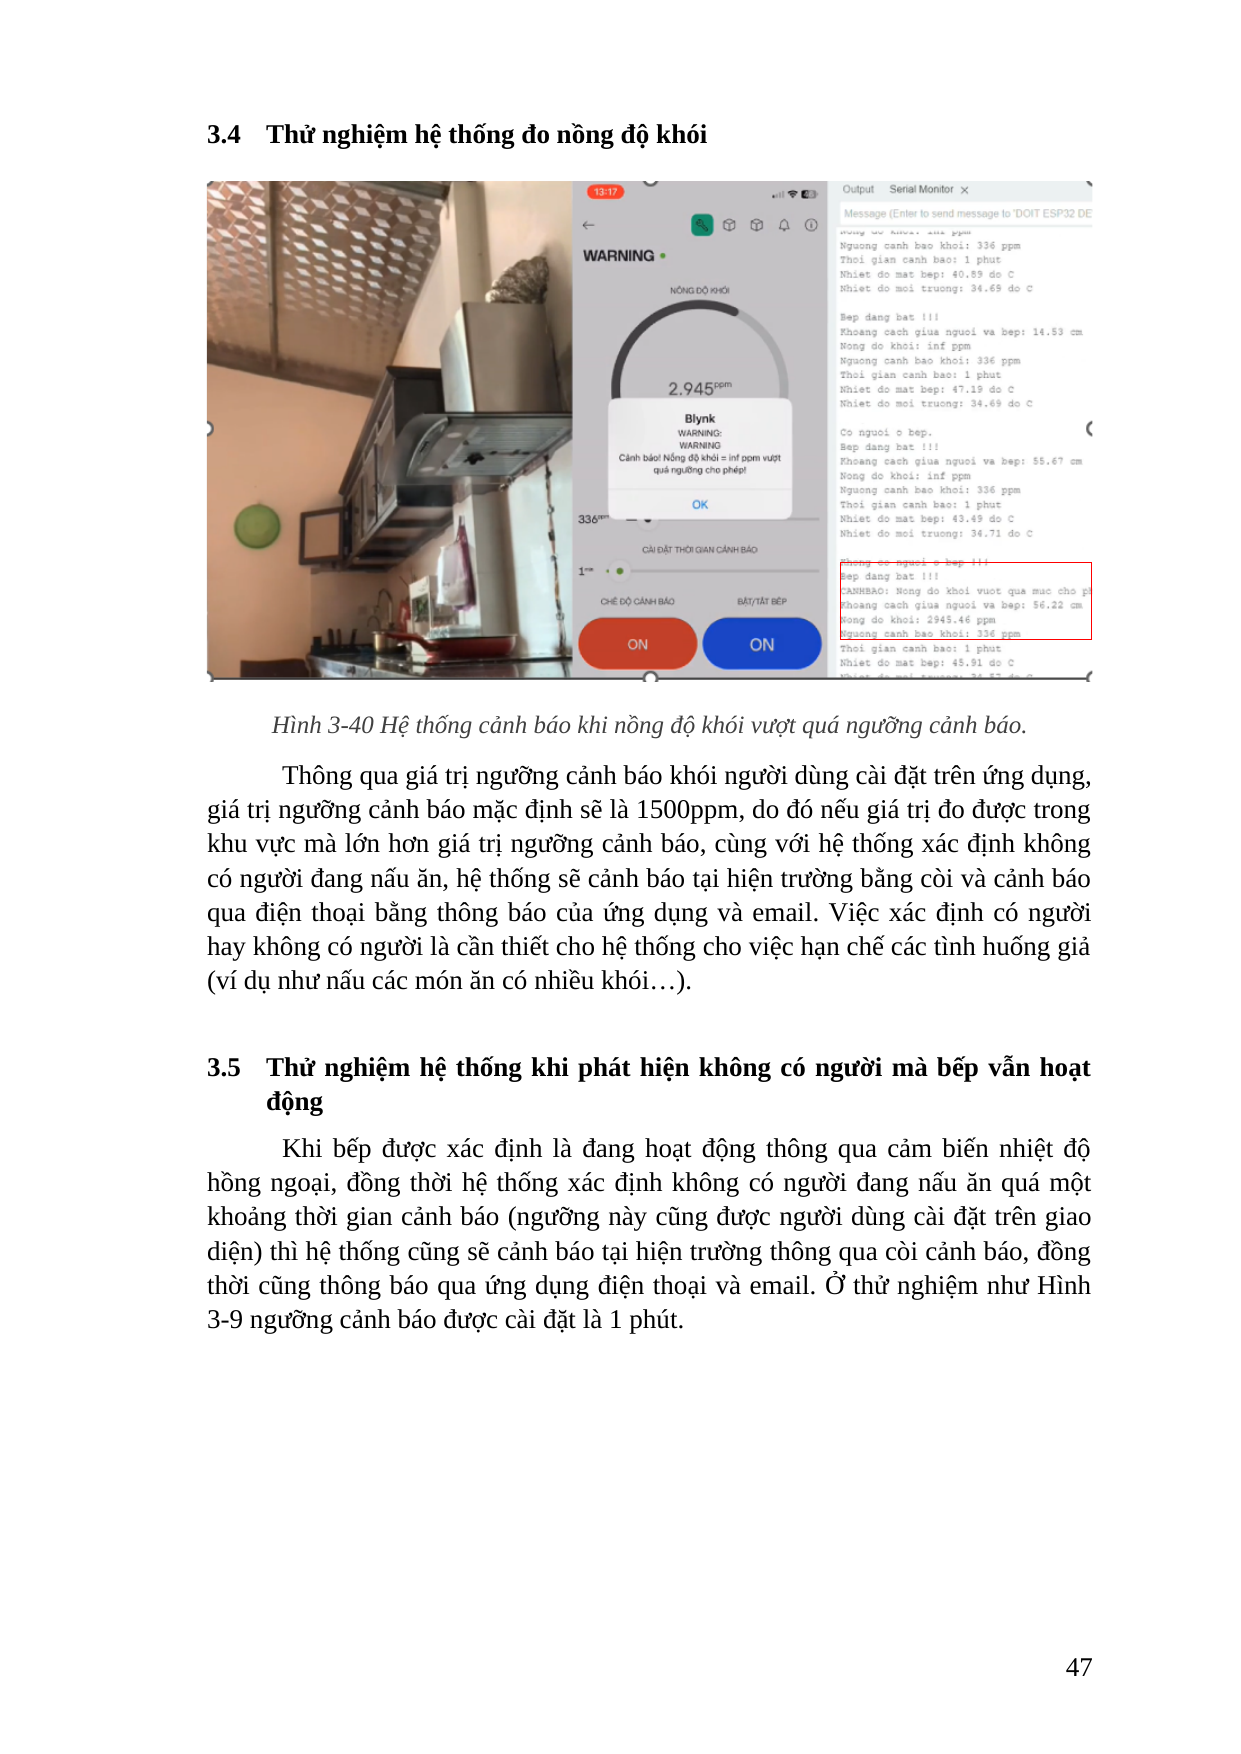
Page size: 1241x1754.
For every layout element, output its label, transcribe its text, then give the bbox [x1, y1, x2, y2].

subtitle Thử nghiệm hệ thống đo nồng độ khói [207, 118, 1092, 149]
text Thông qua giá trị ngưỡng cảnh báo khói người dùng cài đặt trên ứng dụng, giá trị ngưỡng cảnh báo mặc định sẽ là 1500ppm, do đó nếu giá trị đo được trong khu vực mà lớn hơn giá trị ngưỡng cảnh báo, cùng với hệ thống xác định không có người đang nấu ăn, hệ thống sẽ cảnh báo tại hiện trường bằng còi và cảnh báo qua điện thoại bằng thông báo của ứng dụng và email. Việc xác định có người hay không có người là cần thiết cho hệ thống cho việc hạn chế các tình huống giả (ví dụ như nấu các món ăn có nhiều khói…). [207, 759, 1092, 995]
picture [206, 181, 1093, 682]
subtitle Thử nghiệm hệ thống khi phát hiện không có người mà bếp vẫn hoạt động [207, 1051, 1092, 1117]
text Khi bếp được xác định là đang hoạt động thông qua cảm biến nhiệt độ hồng ngoại, đồng thời hệ thống xác định không có người đang nấu ăn quá một khoảng thời gian cảnh báo (ngưỡng này cũng được người dùng cài đặt trên giao diện) thì hệ thống cũng sẽ cảnh báo tại hiện trường thông qua còi cảnh báo, đồng thời cũng thông báo qua ứng dụng điện thoại và email. Ở thử nghiệm như Hình 3-9 ngưỡng cảnh báo được cài đặt là 1 phút. [207, 1132, 1092, 1334]
